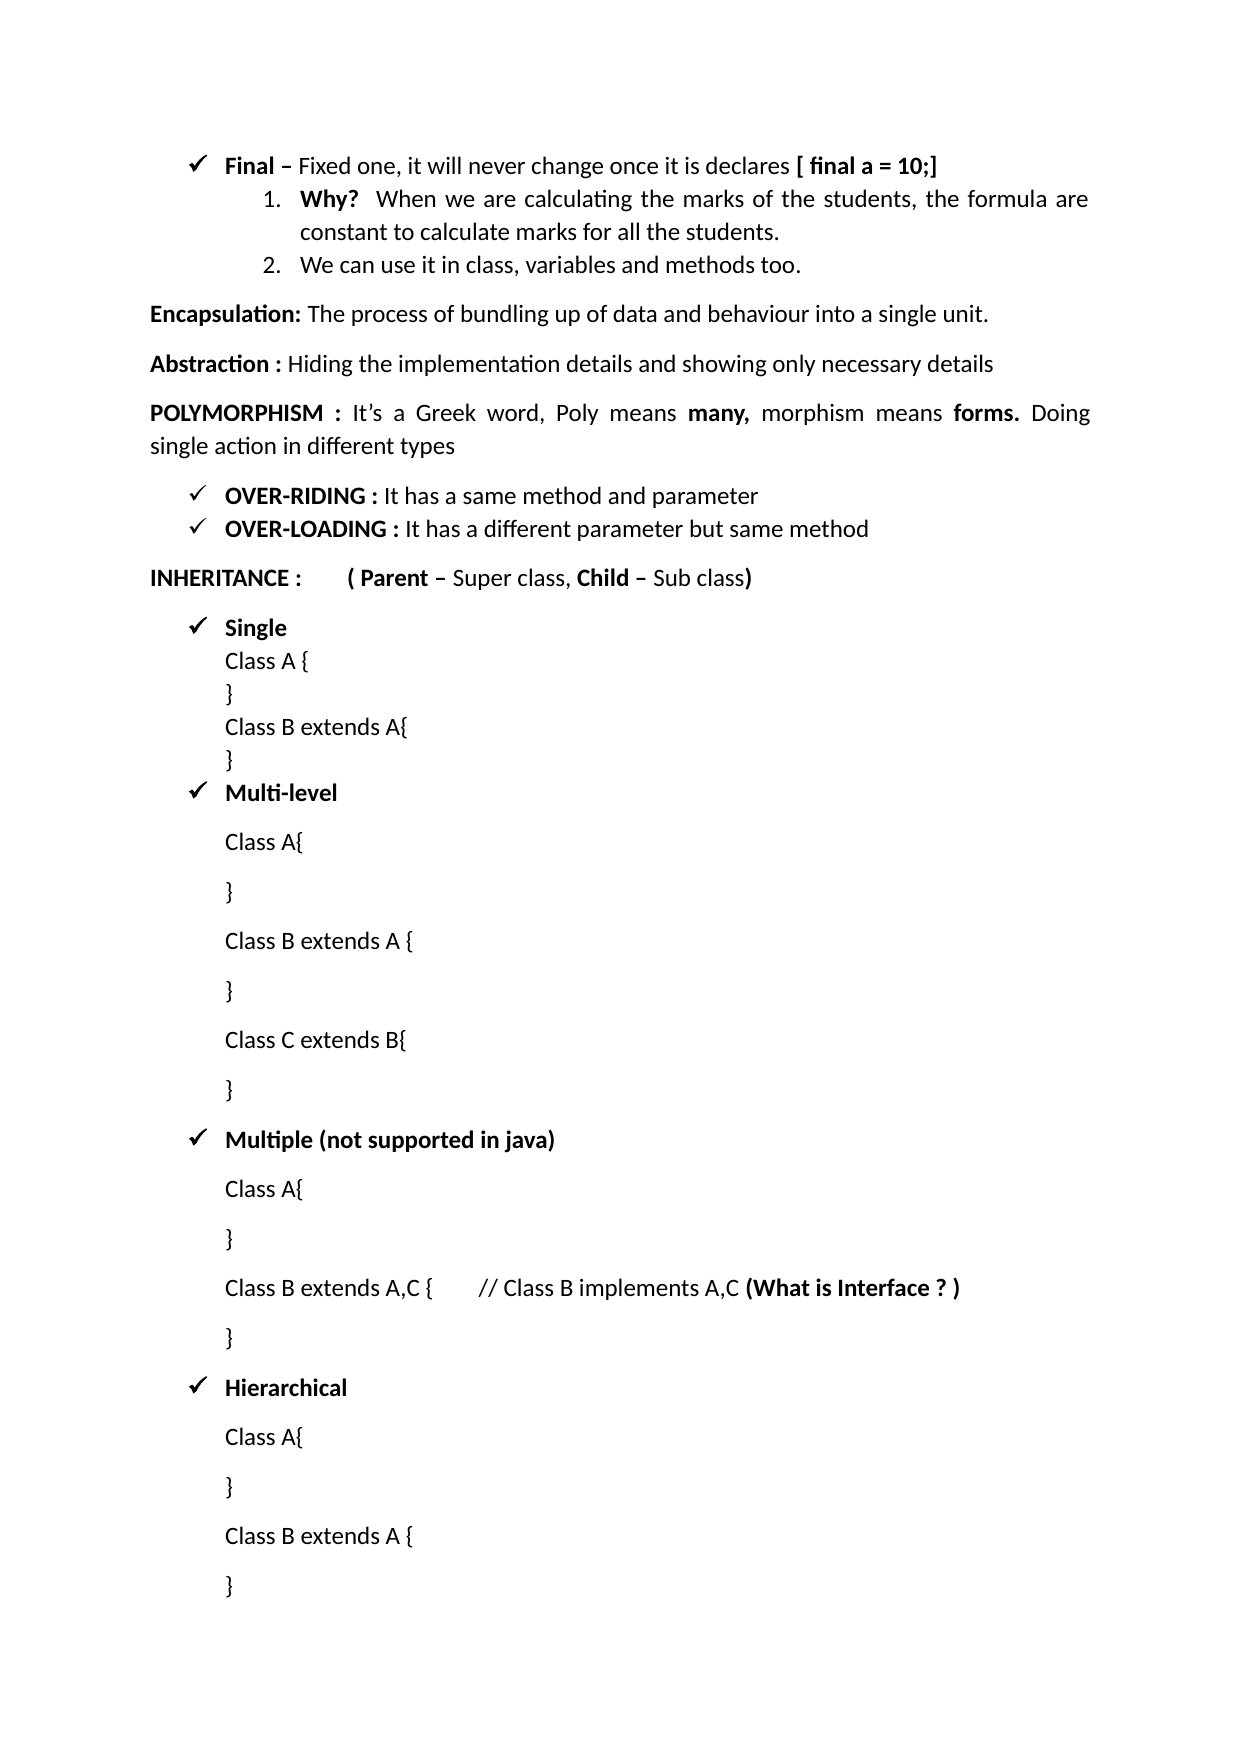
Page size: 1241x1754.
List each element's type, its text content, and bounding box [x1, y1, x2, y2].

text } [225, 975, 1090, 1006]
text Class B extends A,C { // Class B implements A,C (What is Interface ? ) [225, 1272, 1090, 1303]
text } [225, 1223, 1090, 1253]
text Class C extends B{ [225, 1024, 1090, 1055]
text } [225, 1074, 1090, 1105]
text Class A{ [225, 1173, 1090, 1204]
list Final – Fixed one, it will never change once it is declares [ final a = 10;] [187, 150, 1090, 181]
list Hierarchical [187, 1372, 1090, 1402]
text } [225, 1322, 1090, 1353]
list } [225, 678, 1090, 708]
list Multi-level [187, 777, 1090, 807]
text Encapsulation: The process of bundling up of data and behaviour into a single unit. [150, 298, 1090, 329]
text Class A{ [225, 826, 1090, 857]
list Multiple (not supported in java) [187, 1124, 1090, 1154]
text } [225, 1570, 1090, 1601]
text Abstraction : Hiding the implementation details and showing only necessary details [150, 348, 1090, 378]
list } [225, 744, 1090, 774]
list Class B extends A{ [225, 711, 1090, 741]
text POLYMORPHISM : It’s a Greek word, Poly means many, morphism means forms. Doing single action in different types [150, 397, 1090, 461]
text Class B extends A { [225, 1520, 1090, 1551]
list Class A { [225, 645, 1090, 676]
text } [225, 1471, 1090, 1501]
list OVER-RIDING : It has a same method and parameter [187, 480, 1090, 511]
text INHERITANCE : ( Parent – Super class, Child – Sub class) [150, 562, 1090, 593]
text } [225, 876, 1090, 906]
list We can use it in class, variables and methods too. [262, 249, 1090, 279]
text Class B extends A { [225, 925, 1090, 956]
list Single [187, 612, 1090, 643]
list Why? When we are calculating the marks of the students, the formula are constant to calculate marks for all the students. [262, 183, 1090, 246]
list OVER-LOADING : It has a different parameter but same method [187, 513, 1090, 543]
text Class A{ [225, 1421, 1090, 1452]
